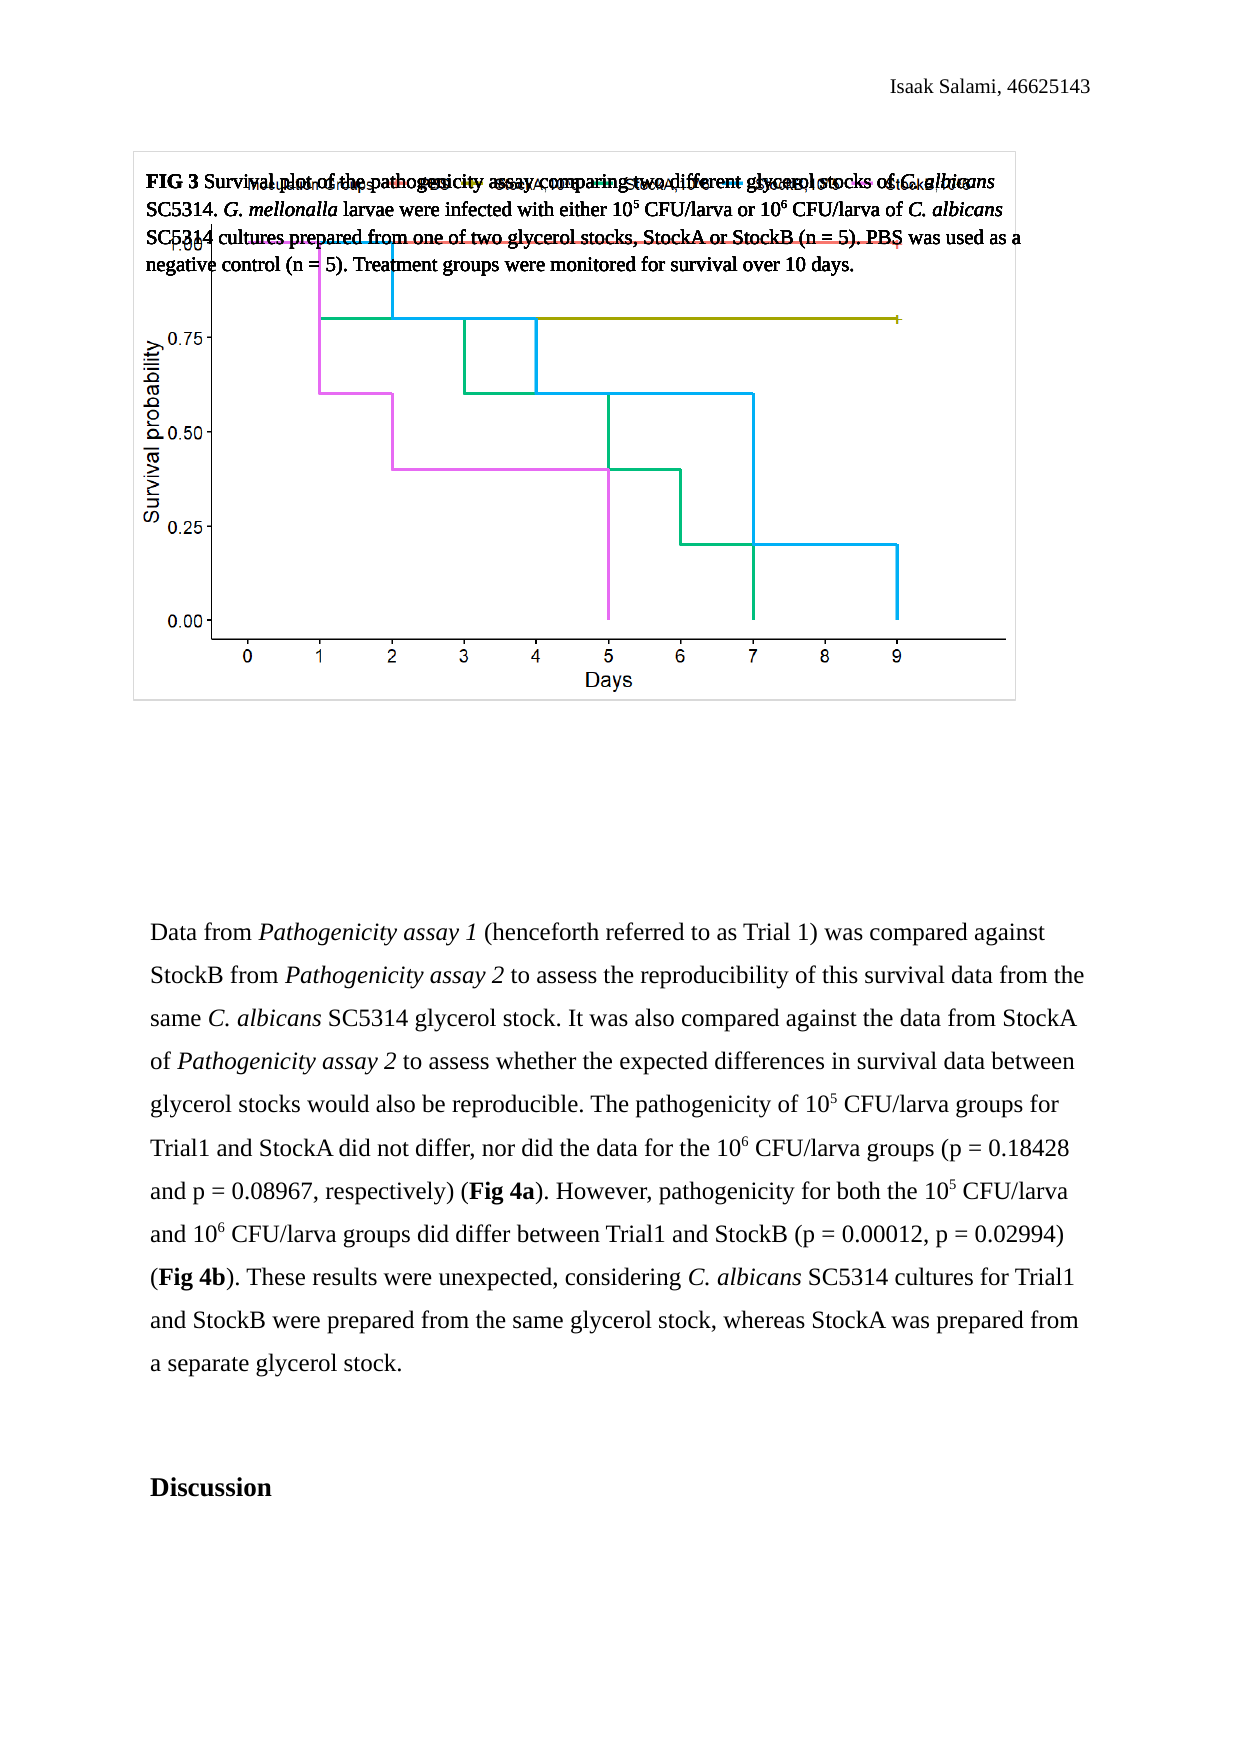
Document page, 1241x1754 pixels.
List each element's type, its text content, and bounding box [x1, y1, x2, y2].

picture [134, 152, 1015, 699]
text Data from Pathogenicity assay 1 (henceforth referred to as Trial 1) was compared against StockB from Pathogenicity assay 2 to assess the reproducibility of this survival data from the same C. albicans SC5314 glycerol stock. It was also compared against the data from StockA of Pathogenicity assay 2 to assess whether the expected differences in survival data between glycerol stocks would also be reproducible. The pathogenicity of 105 CFU/larva groups for Trial1 and StockA did not differ, nor did the data for the 106 CFU/larva groups (p = 0.18428 and p = 0.08967, respectively) (Fig 4a). However, pathogenicity for both the 105 CFU/larva and 106 CFU/larva groups did differ between Trial1 and StockB (p = 0.00012, p = 0.02994) (Fig 4b). These results were unexpected, considering C. albicans SC5314 cultures for Trial1 and StockB were prepared from the same glycerol stock, whereas StockA was prepared from a separate glycerol stock. [150, 917, 1090, 1377]
text Discussion [150, 1471, 1090, 1503]
